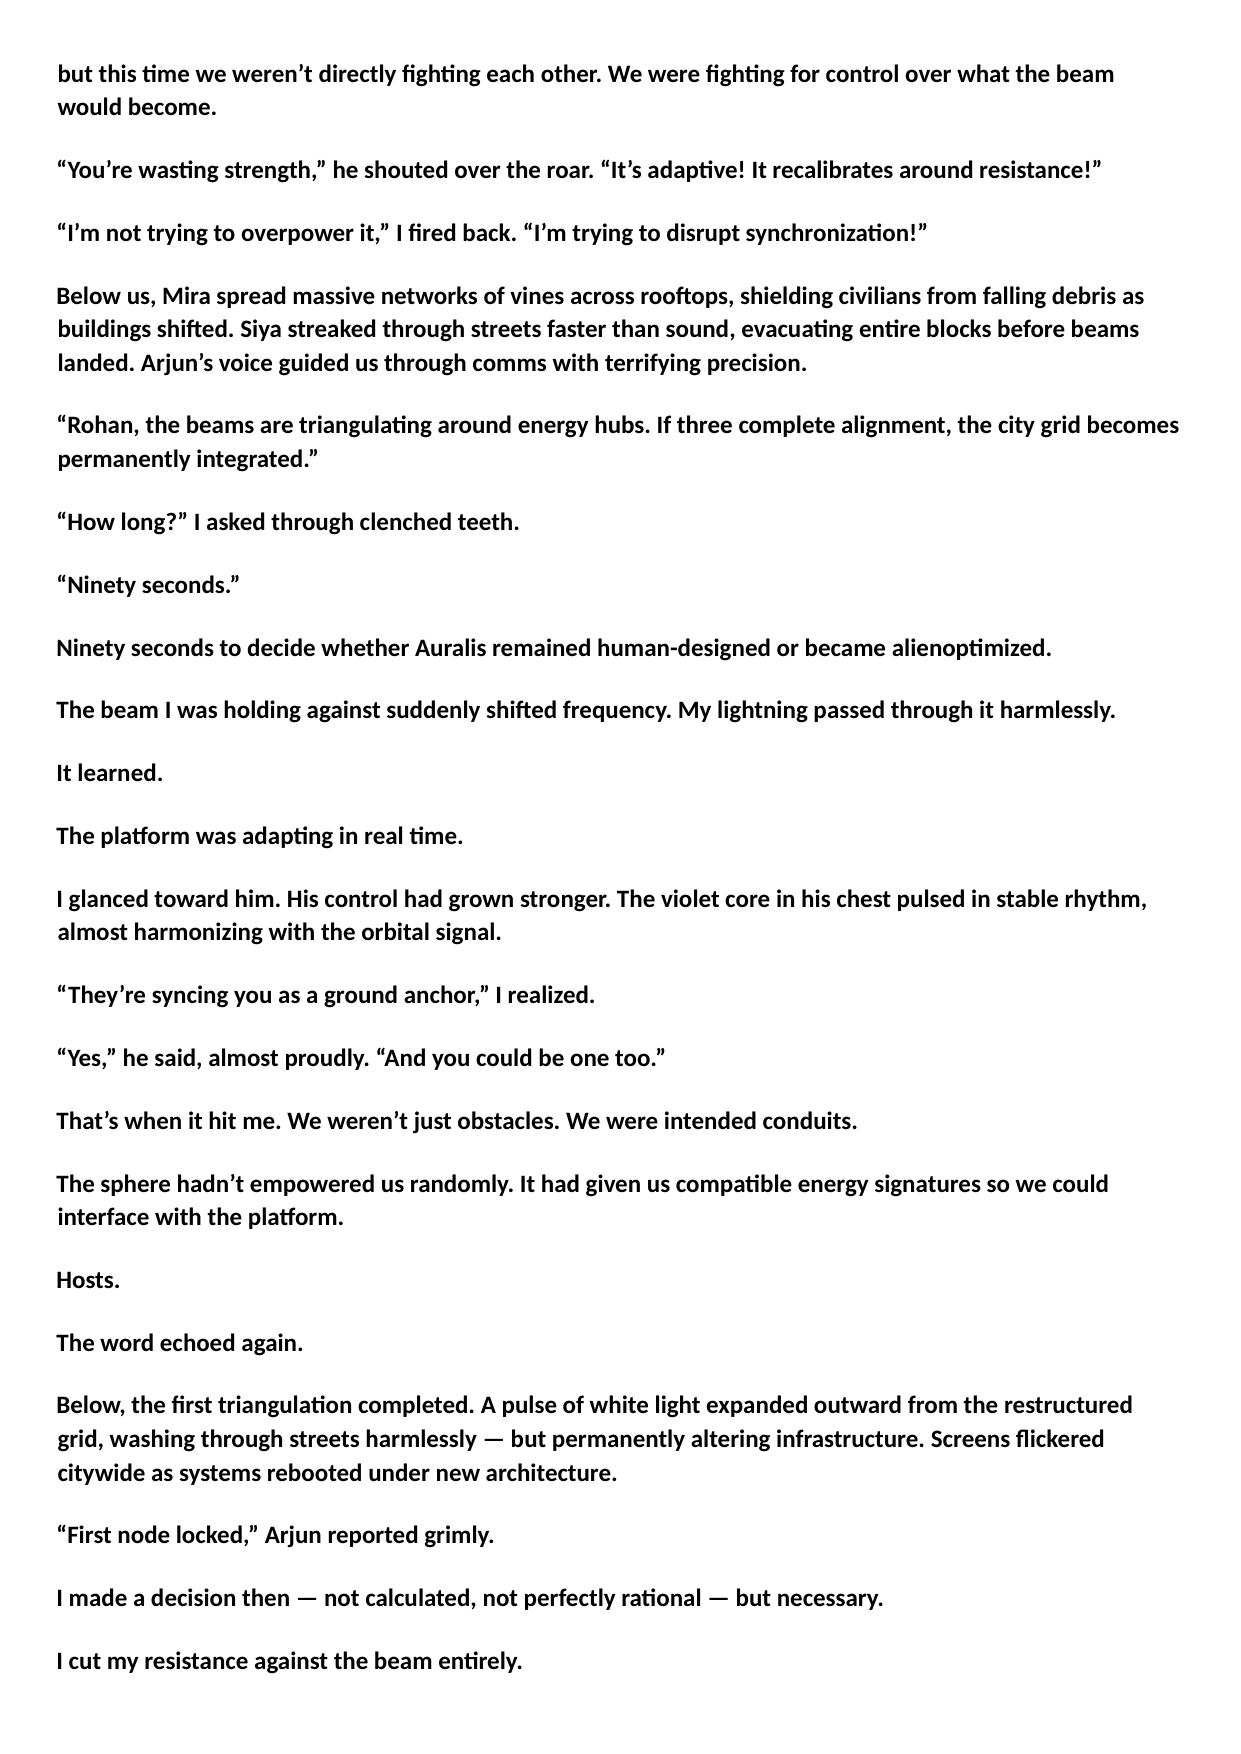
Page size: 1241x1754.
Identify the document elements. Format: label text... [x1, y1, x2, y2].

text “They’re syncing you as a ground anchor,” I realized. [56, 979, 1181, 1010]
text “Rohan, the beams are triangulating around energy hubs. If three complete alignment, the city grid becomes permanently integrated.” [56, 410, 1181, 474]
text Below, the first triangulation completed. A pulse of white light expanded outward from the restructured grid, washing through streets harmlessly — but permanently altering infrastructure. Screens flickered citywide as systems rebooted under new architecture. [56, 1390, 1181, 1487]
text It learned. [56, 757, 1181, 788]
text “First node locked,” Arjun reported grimly. [56, 1519, 1181, 1550]
text “I’m not trying to overpower it,” I fired back. “I’m trying to disrupt synchronization!” [56, 217, 1181, 247]
text The word echoed again. [56, 1327, 1181, 1357]
text The platform was adapting in real time. [56, 820, 1181, 851]
text The sphere hadn’t empowered us randomly. It had given us compatible energy signatures so we could interface with the platform. [56, 1168, 1181, 1232]
text Below us, Mira spread massive networks of vines across rooftops, shielding civilians from falling debris as buildings shifted. Siya streaked through streets faster than sound, evacuating entire blocks before beams landed. Arjun’s voice guided us through comms with terrifying precision. [56, 280, 1181, 377]
text I glanced toward him. His control had grown stronger. The violet core in his chest pulsed in stable rhythm, almost harmonizing with the orbital signal. [56, 883, 1181, 947]
text I cut my resistance against the beam entirely. [56, 1645, 1181, 1676]
text “Yes,” he said, almost proudly. “And you could be one too.” [56, 1042, 1181, 1073]
text “Ninety seconds.” [56, 569, 1181, 599]
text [56, 58, 1181, 122]
text “How long?” I asked through clenched teeth. [56, 506, 1181, 537]
text The beam I was holding against suddenly shifted frequency. My lightning passed through it harmlessly. [56, 694, 1181, 725]
text That’s when it hit me. We weren’t just obstacles. We were intended conduits. [56, 1105, 1181, 1135]
text Ninety seconds to decide whether Auralis remained human-designed or became alienoptimized. [56, 632, 1181, 662]
text “You’re wasting strength,” he shouted over the roar. “It’s adaptive! It recalibrates around resistance!” [56, 154, 1181, 185]
text Hosts. [56, 1264, 1181, 1294]
text I made a decision then — not calculated, not perfectly rational — but necessary. [56, 1582, 1181, 1613]
